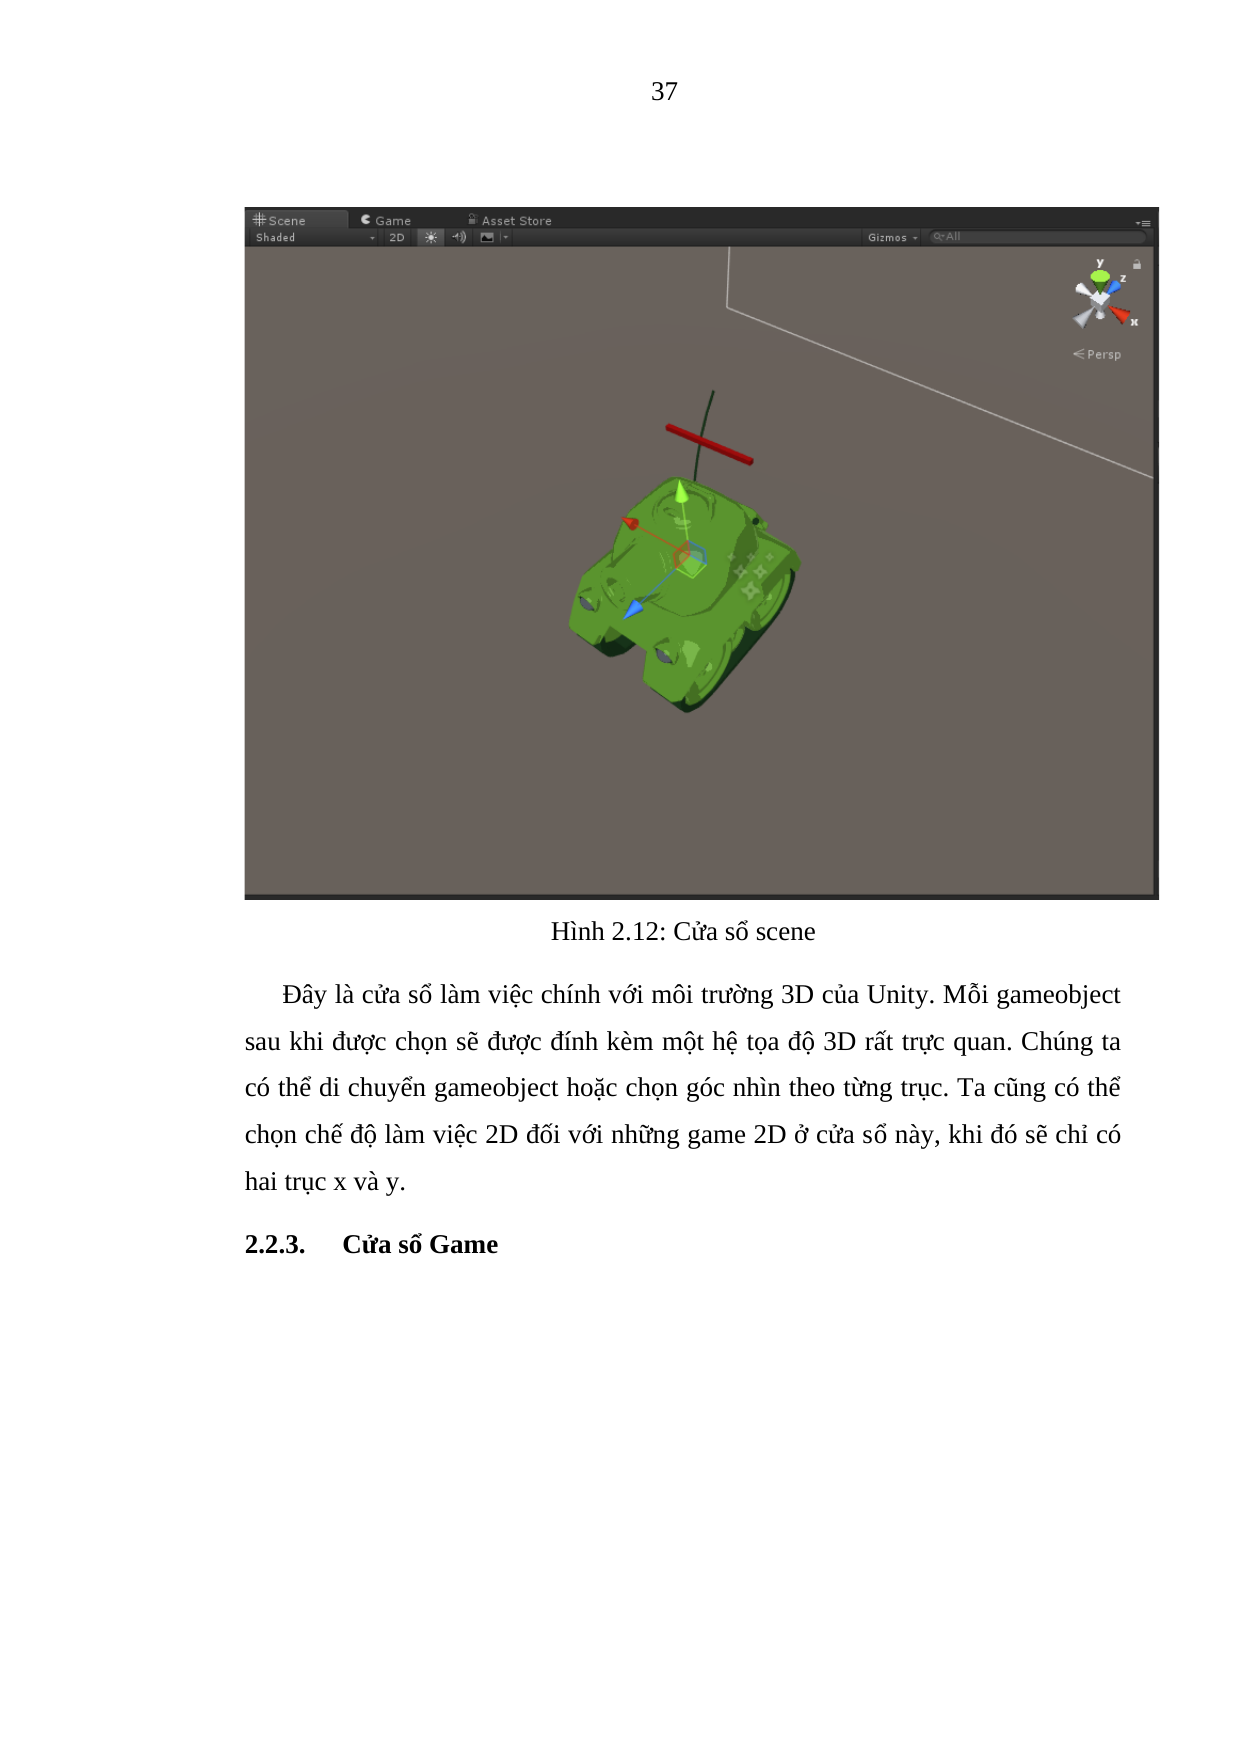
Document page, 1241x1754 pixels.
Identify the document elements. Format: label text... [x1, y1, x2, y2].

picture [244, 207, 1160, 900]
text Đây là cửa sổ làm việc chính với môi trường 3D của Unity. Mỗi gameobject sau khi được chọn sẽ được đính kèm một hệ tọa độ 3D rất trực quan. Chúng ta có thể di chuyển gameobject hoặc chọn góc nhìn theo từng trục. Ta cũng có thể chọn chế độ làm việc 2D đối với những game 2D ở cửa sổ này, khi đó sẽ chỉ có hai trục x và y. [244, 978, 1122, 1196]
text Hình 2.12: Cửa sổ scene [244, 900, 1122, 946]
list Cửa sổ Game [244, 1228, 1122, 1259]
